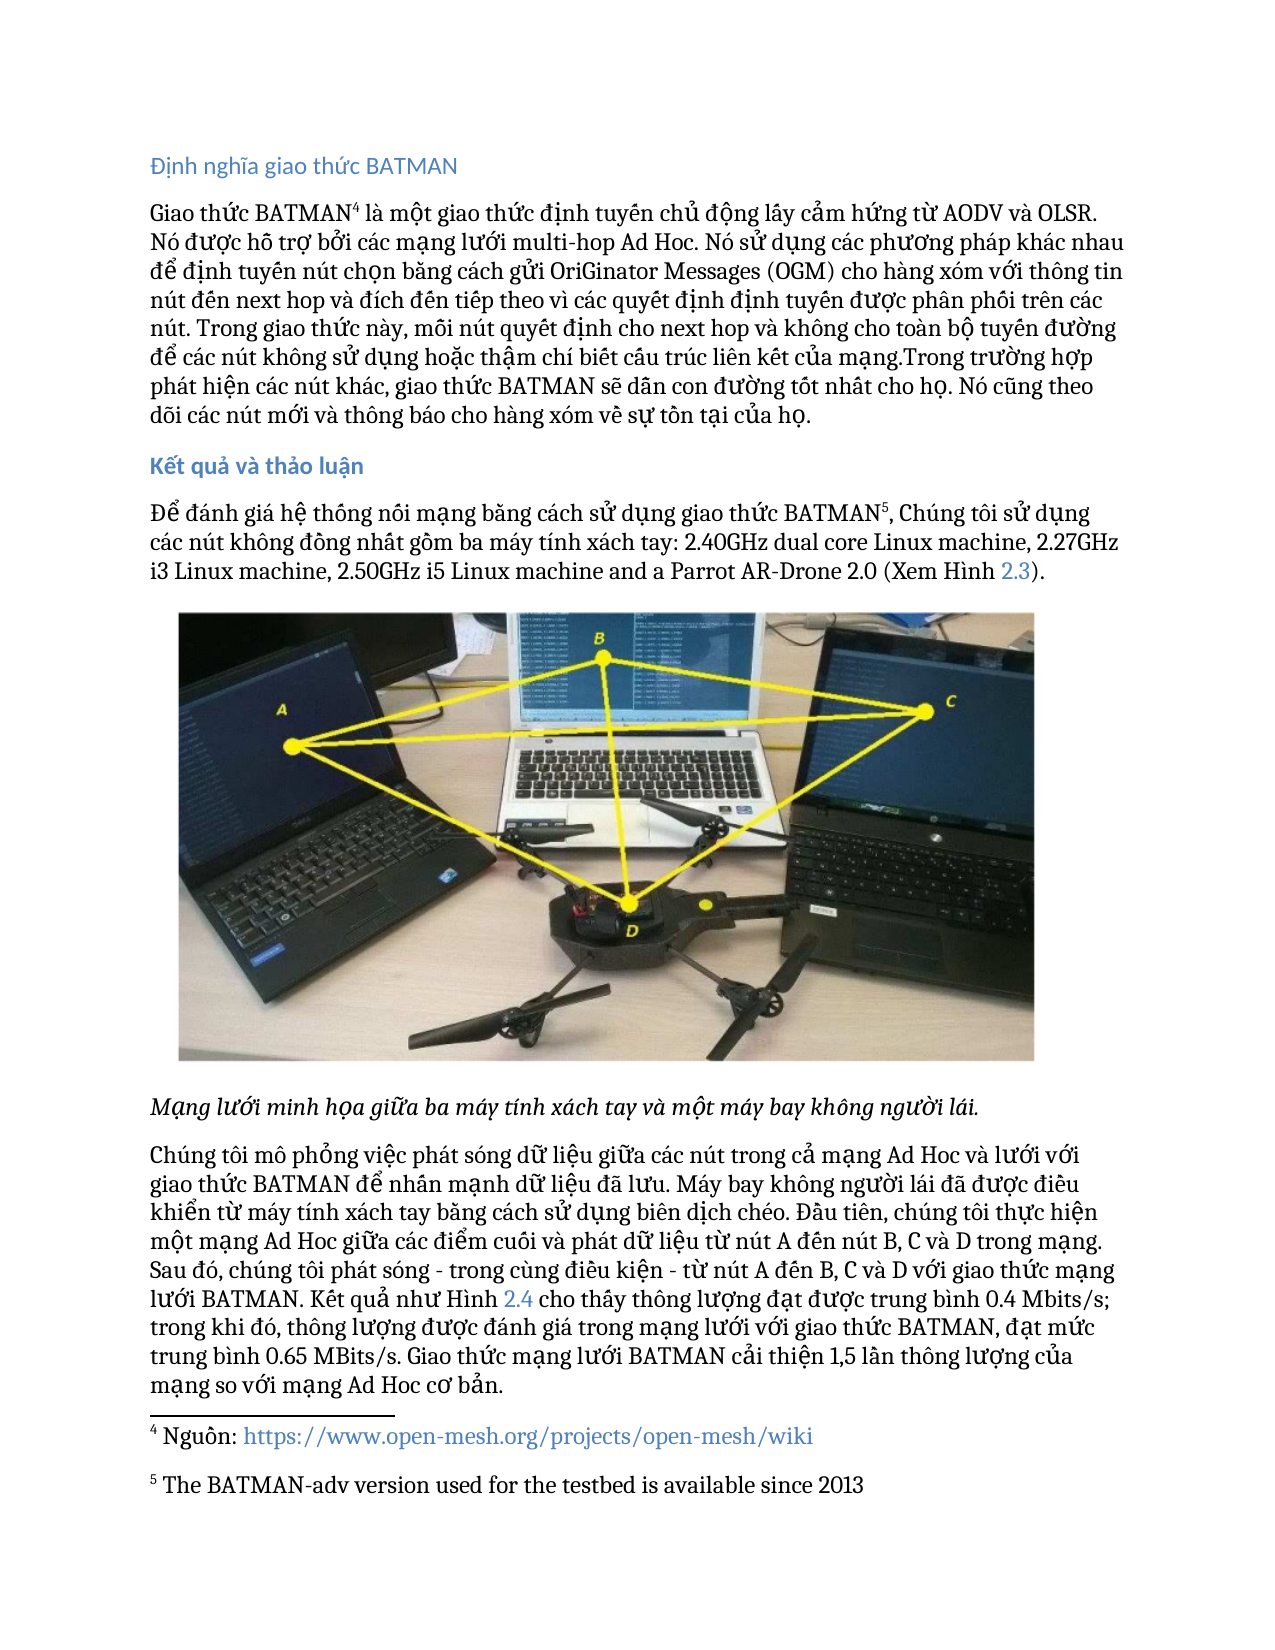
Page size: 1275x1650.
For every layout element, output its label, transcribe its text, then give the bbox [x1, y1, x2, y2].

subtitle Kết quả và thảo luận [150, 450, 1125, 481]
text Để đánh giá hệ thống nối mạng bằng cách sử dụng giao thức BATMAN, Chúng tôi sử dụng các nút không đồng nhất gồm ba máy tính xách tay: 2.40GHz dual core Linux machine, 2.27GHz i3 Linux machine, 2.50GHz i5 Linux machine and a Parrot AR-Drone 2.0 (Xem Hình 2.3). [150, 499, 1125, 586]
text Chúng tôi mô phỏng việc phát sóng dữ liệu giữa các nút trong cả mạng Ad Hoc và lưới với giao thức BATMAN để nhấn mạnh dữ liệu đã lưu. Máy bay không người lái đã được điều khiển từ máy tính xách tay bằng cách sử dụng biên dịch chéo. Đầu tiên, chúng tôi thực hiện một mạng Ad Hoc giữa các điểm cuối và phát dữ liệu từ nút A đến nút B, C và D trong mạng. Sau đó, chúng tôi phát sóng - trong cùng điều kiện - từ nút A đến B, C và D với giao thức mạng lưới BATMAN. Kết quả như Hình 2.4 cho thấy thông lượng đạt được trung bình 0.4 Mbits/s; trong khi đó, thông lượng được đánh giá trong mạng lưới với giao thức BATMAN, đạt mức trung bình 0.65 MBits/s. Giao thức mạng lưới BATMAN cải thiện 1,5 lần thông lượng của mạng so với mạng Ad Hoc cơ bản. [150, 1141, 1125, 1399]
text Giao thức BATMAN là một giao thức định tuyến chủ động lấy cảm hứng từ AODV và OLSR. Nó được hỗ trợ bởi các mạng lưới multi-hop Ad Hoc. Nó sử dụng các phương pháp khác nhau để định tuyến nút chọn bằng cách gửi OriGinator Messages (OGM) cho hàng xóm với thông tin nút đến next hop và đích đến tiếp theo vì các quyết định định tuyến được phân phối trên các nút. Trong giao thức này, mỗi nút quyết định cho next hop và không cho toàn bộ tuyến đường để các nút không sử dụng hoặc thậm chí biết cấu trúc liên kết của mạng.Trong trường hợp phát hiện các nút khác, giao thức BATMAN sẽ dẫn con đường tốt nhất cho họ. Nó cũng theo dõi các nút mới và thông báo cho hàng xóm về sự tồn tại của họ. [150, 199, 1125, 429]
picture [168, 604, 1044, 1073]
subtitle Định nghĩa giao thức BATMAN [150, 150, 1125, 181]
text Mạng lưới minh họa giữa ba máy tính xách tay và một máy bay không người lái. [150, 1093, 1125, 1122]
